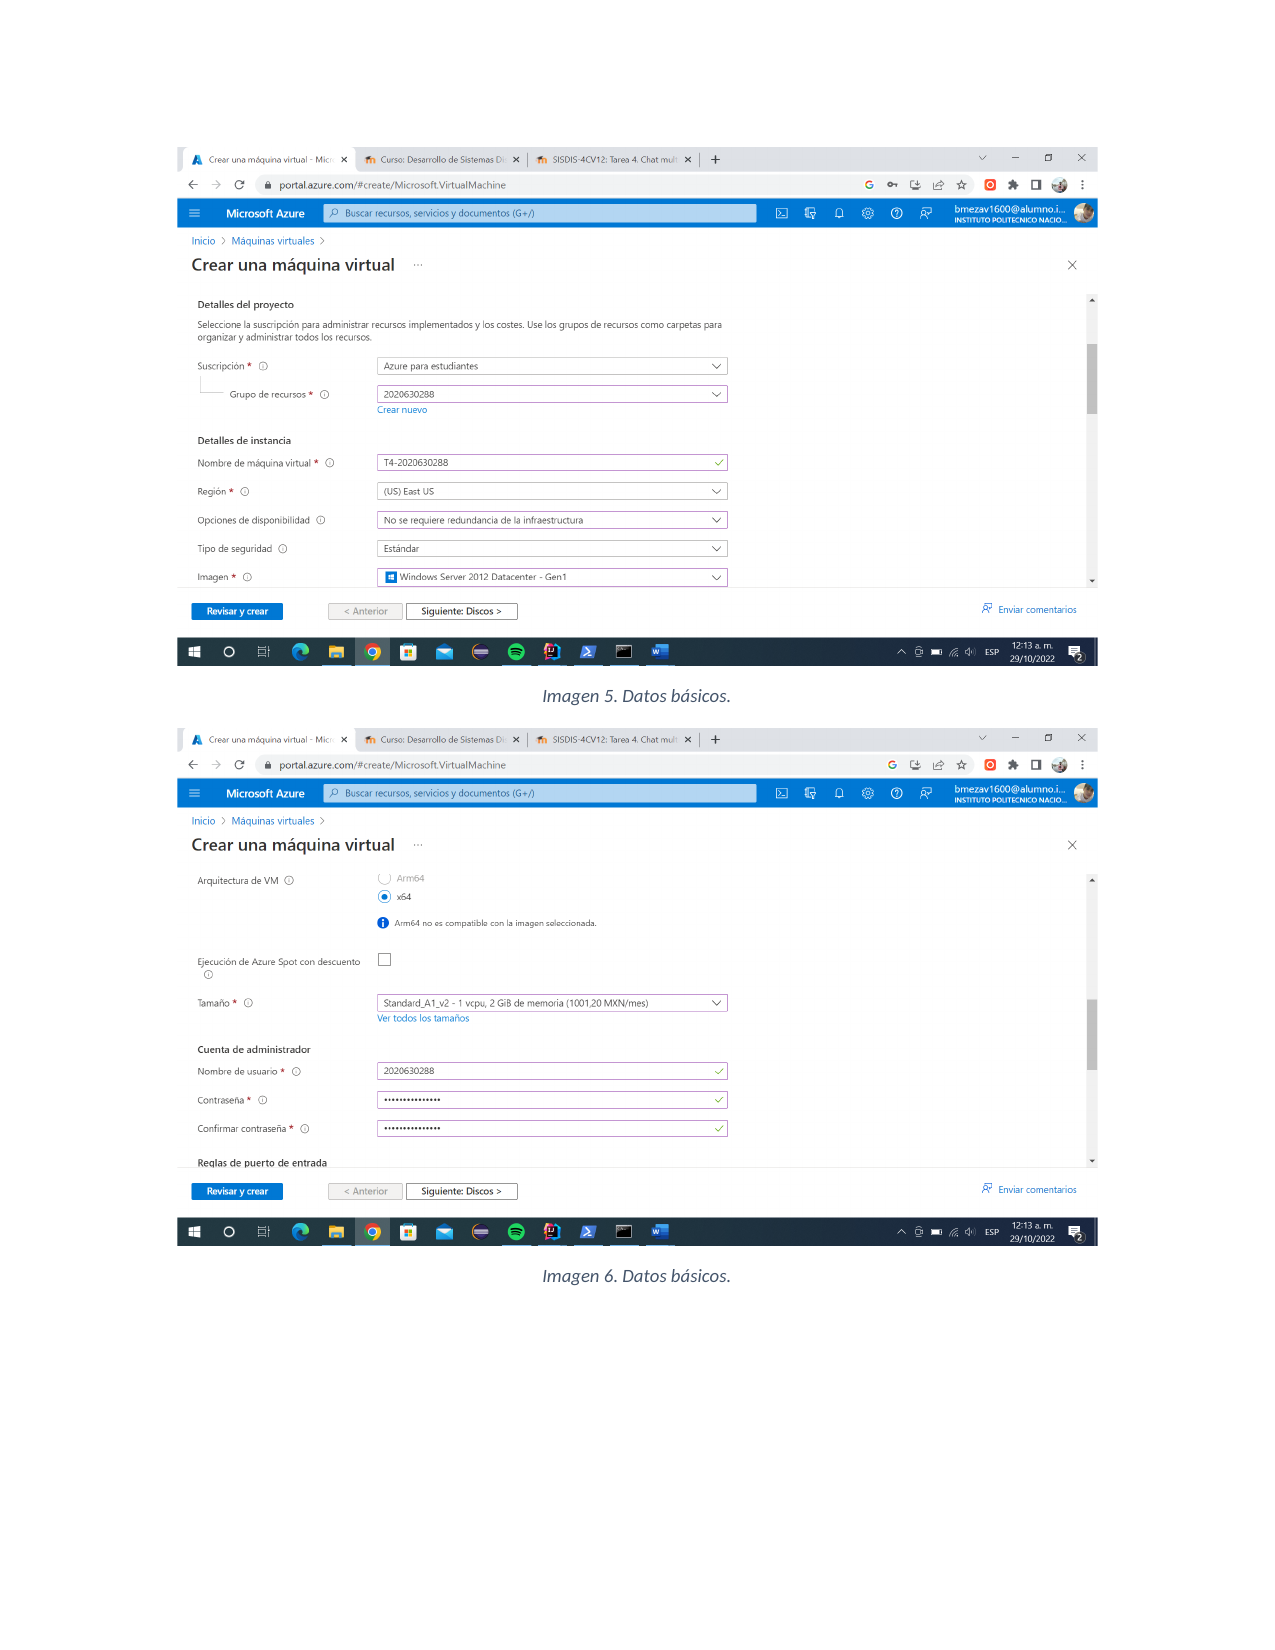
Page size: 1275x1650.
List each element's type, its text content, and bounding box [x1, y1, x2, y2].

picture [177, 728, 1098, 1246]
picture [177, 147, 1098, 666]
